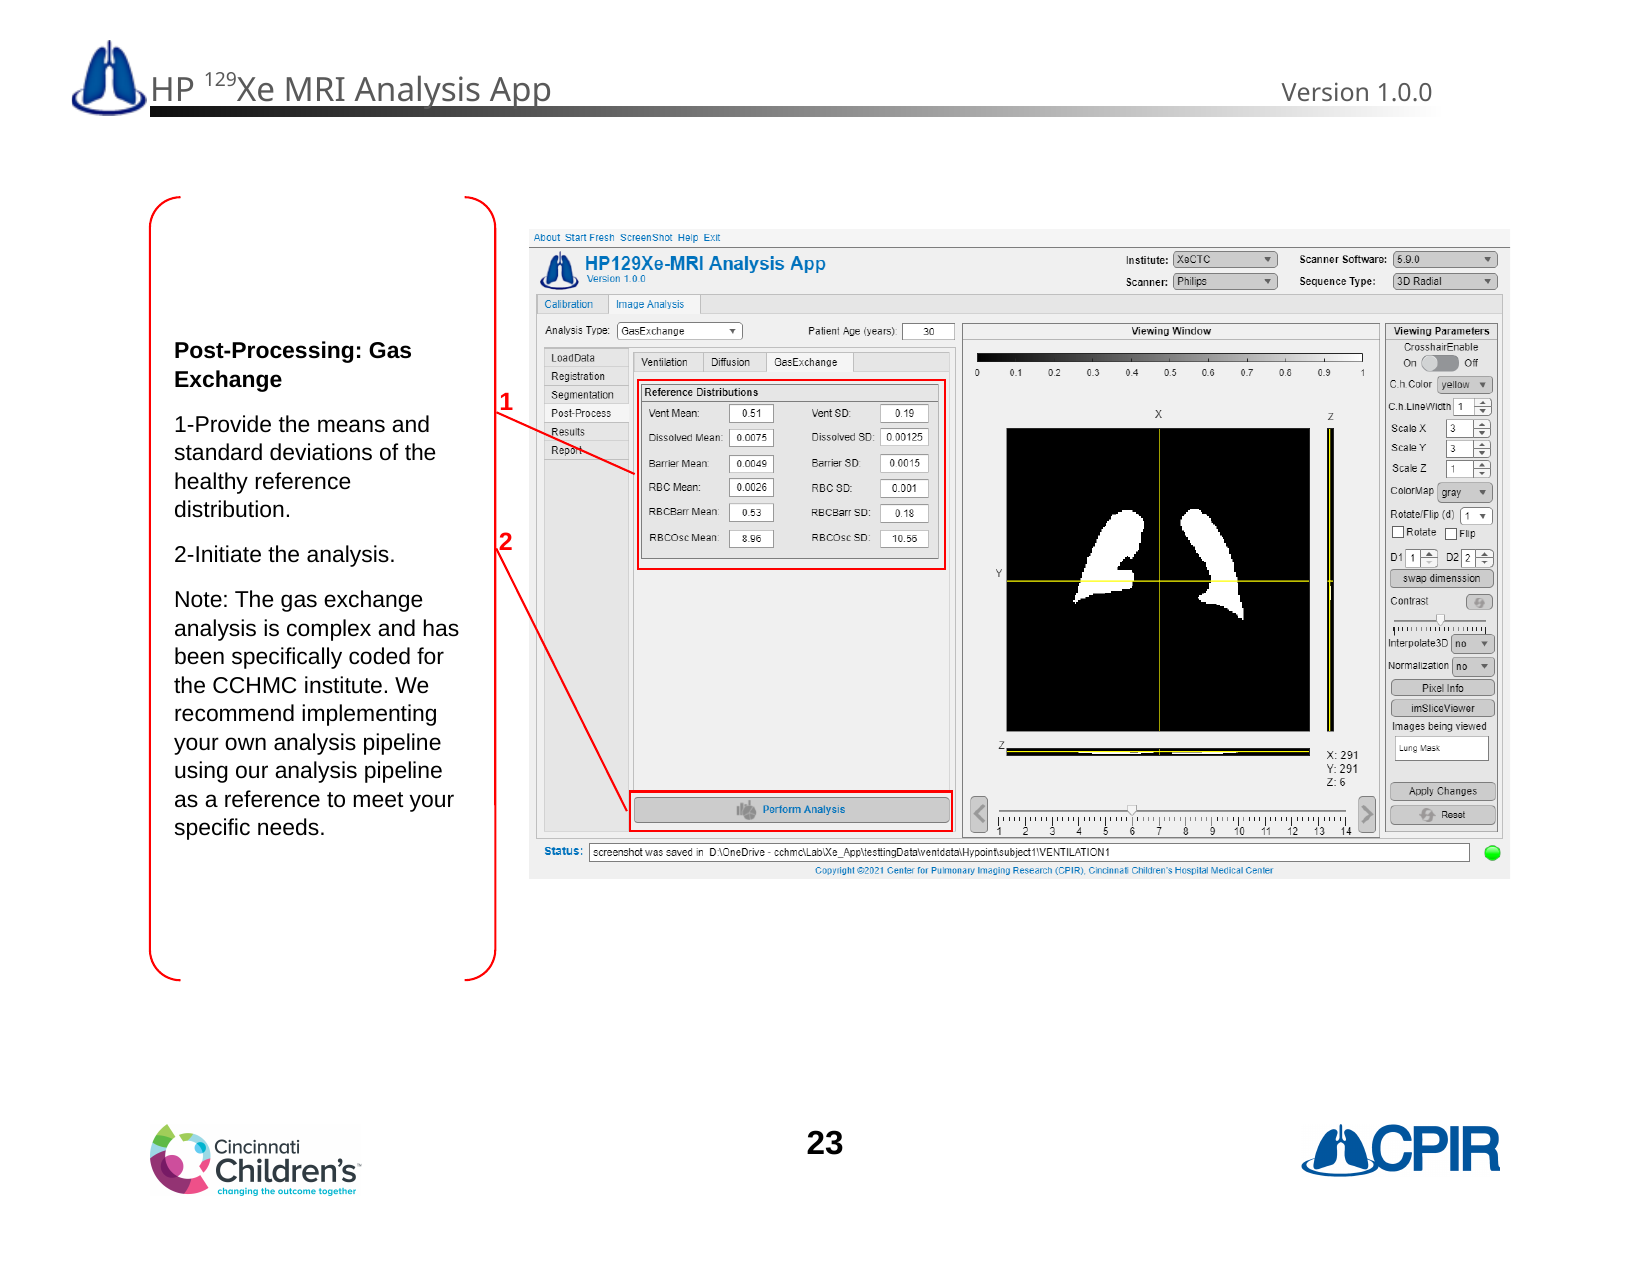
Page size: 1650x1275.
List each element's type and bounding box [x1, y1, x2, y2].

picture [150, 1124, 362, 1196]
picture [1301, 1124, 1500, 1177]
picture [529, 229, 1511, 879]
picture [71, 40, 147, 116]
